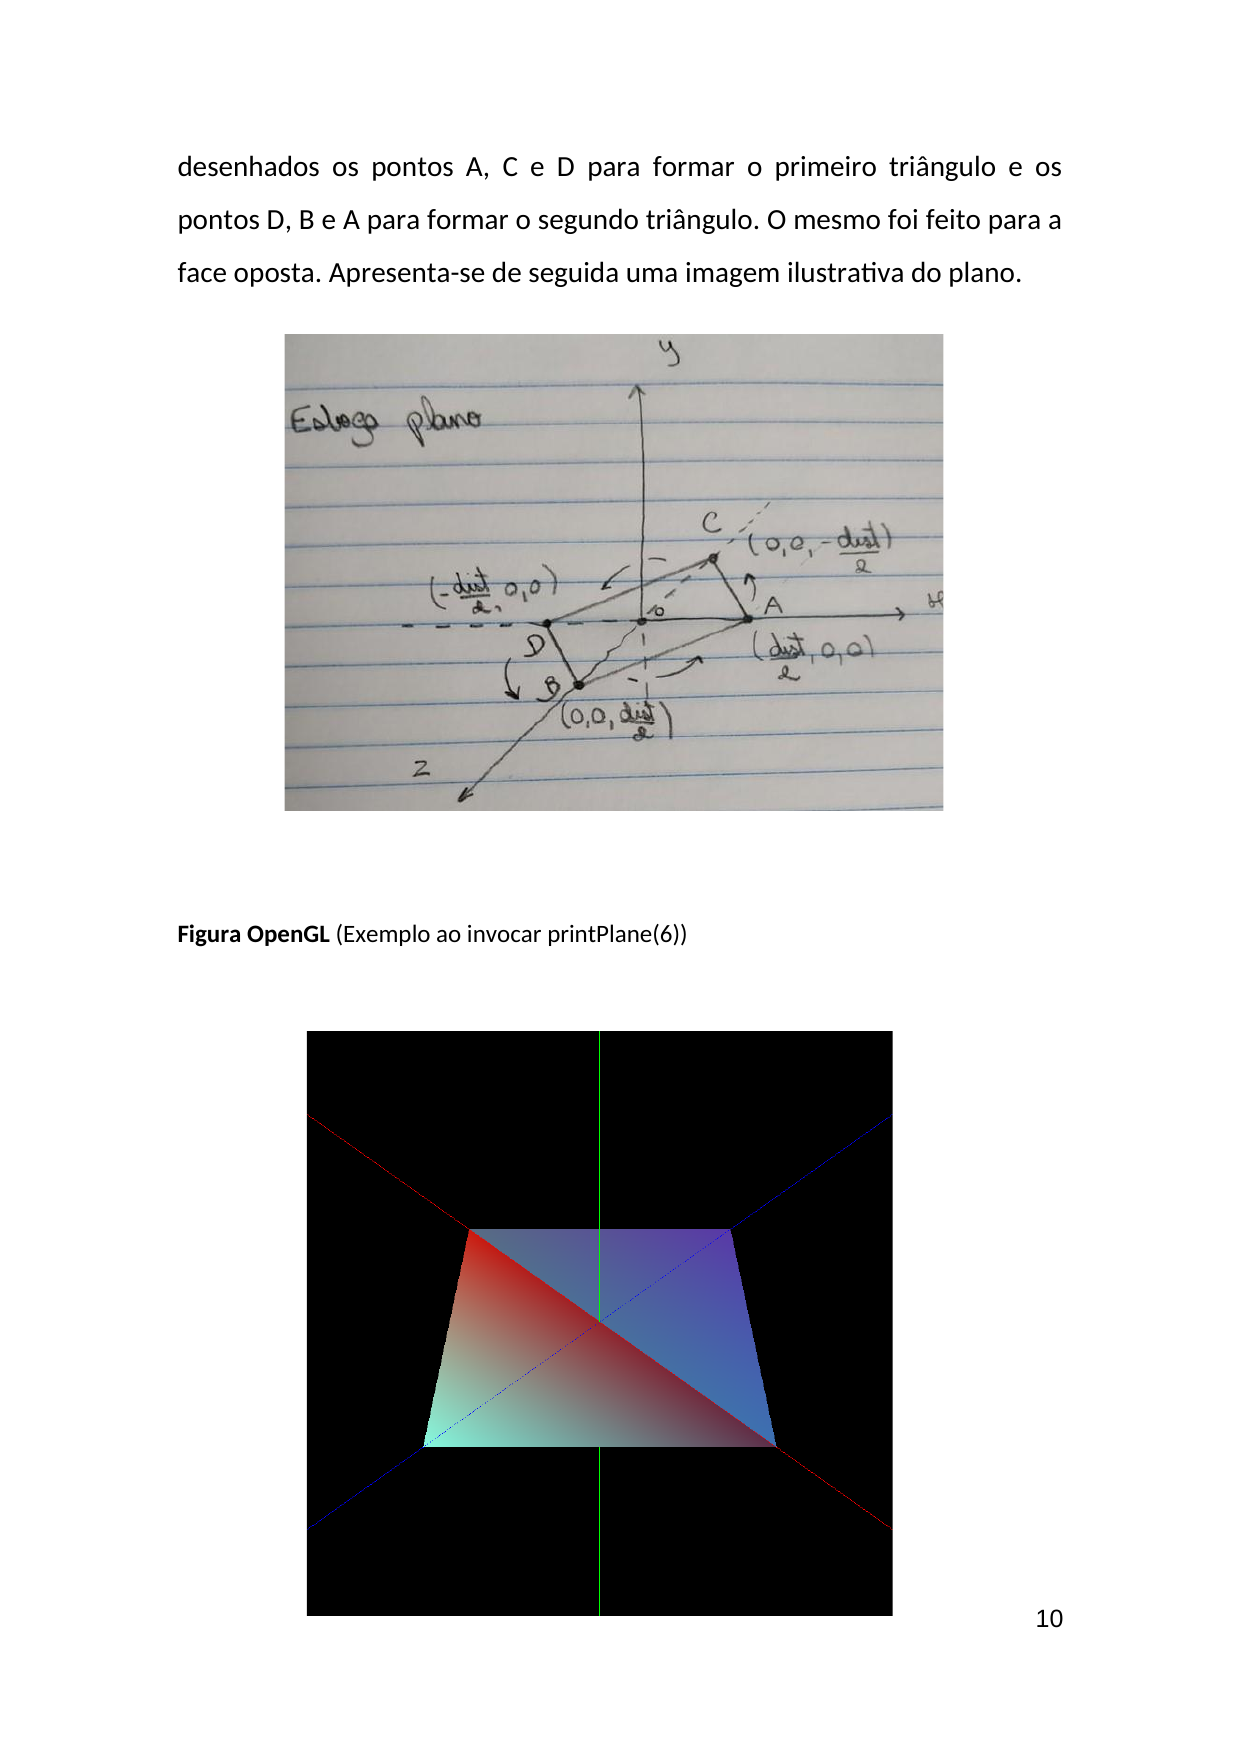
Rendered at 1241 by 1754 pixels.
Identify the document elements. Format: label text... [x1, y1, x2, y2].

subtitle Figura OpenGL (Exemplo ao invocar printPlane(6)) [177, 919, 1063, 949]
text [177, 148, 1063, 290]
picture [284, 334, 944, 811]
picture [306, 1031, 893, 1616]
